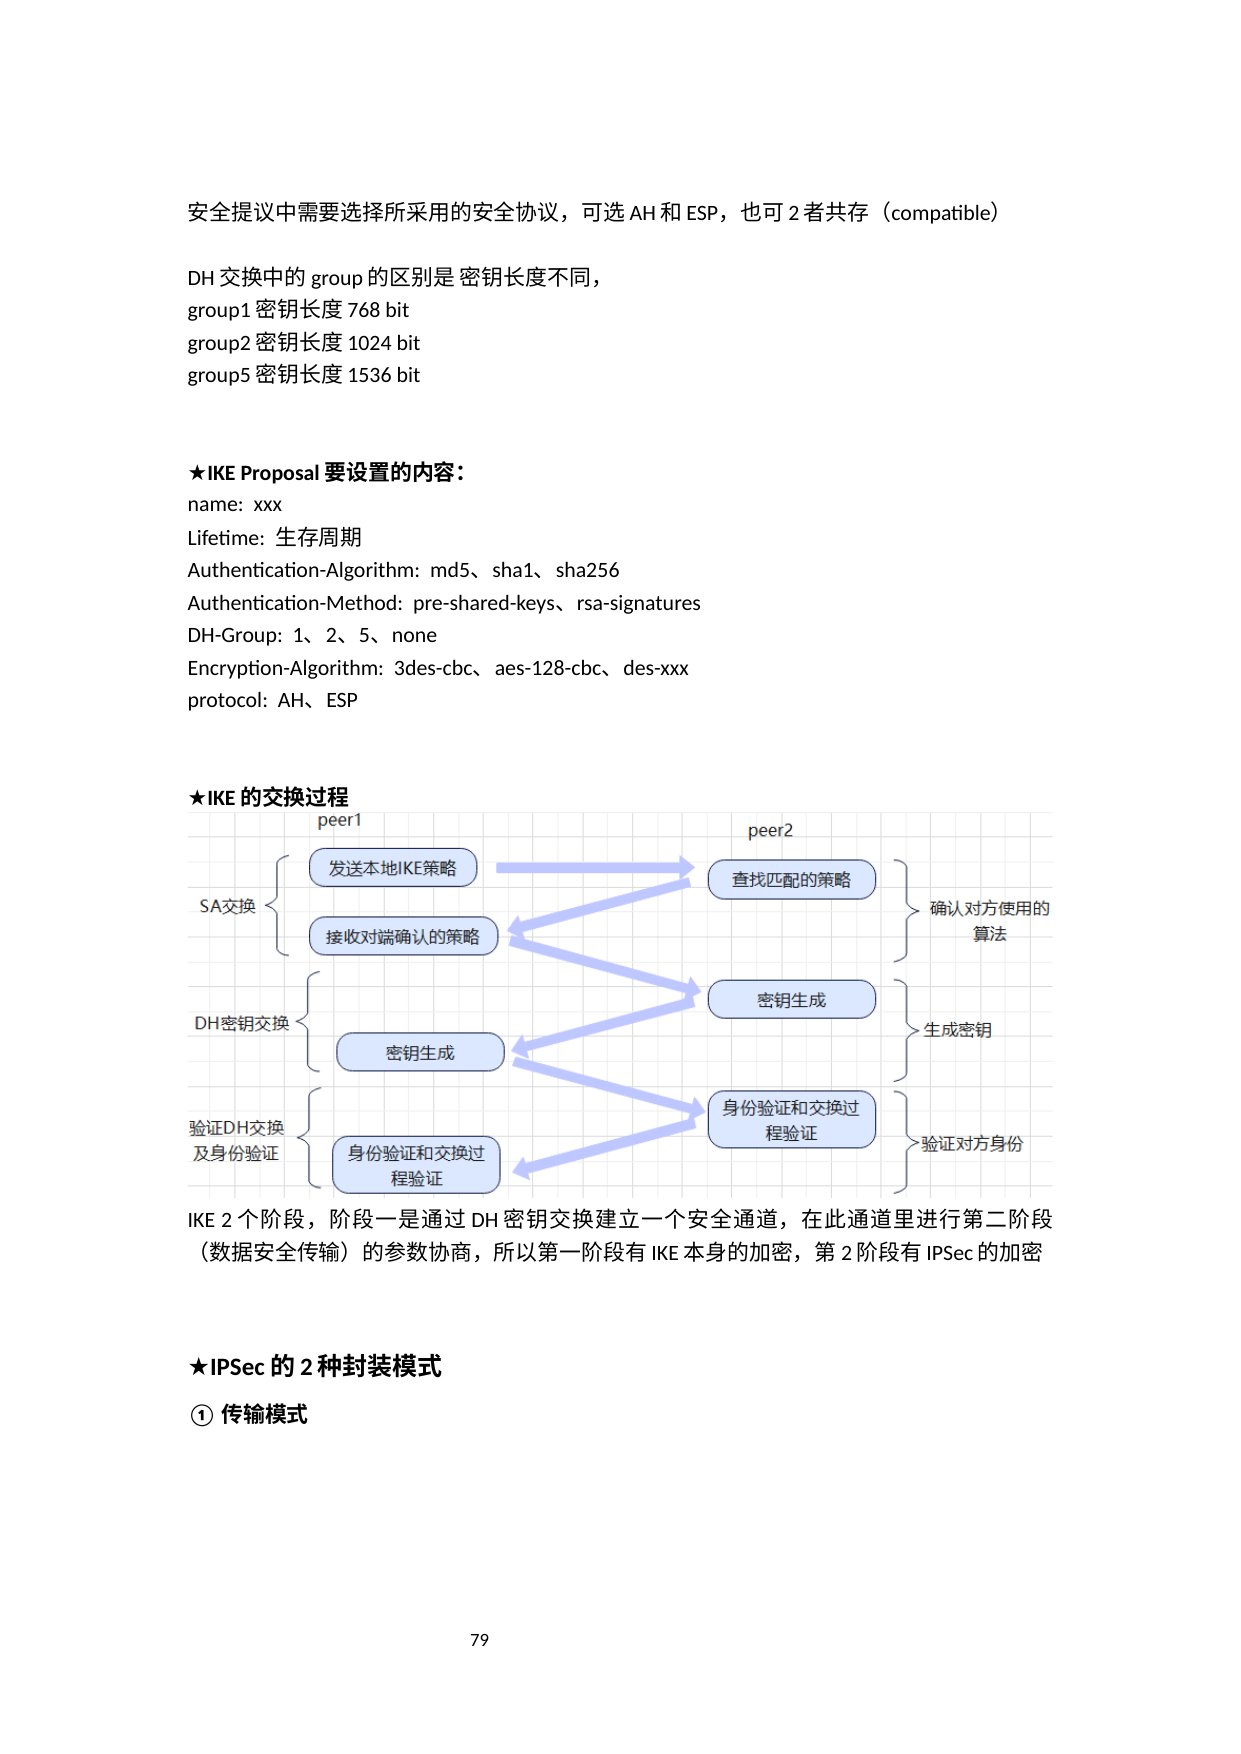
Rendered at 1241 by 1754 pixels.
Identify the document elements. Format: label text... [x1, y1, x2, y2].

text Authentication-Method: pre-shared-keys、rsa-signatures [187, 584, 1053, 617]
text Lifetime: 生存周期 [187, 519, 1053, 552]
text ★IKE的交换过程 [187, 779, 1053, 812]
text group5密钥长度1536 bit [187, 357, 1053, 389]
text DH交换中的group的区别是 密钥长度不同， [187, 259, 1053, 292]
text name: xxx [187, 487, 1053, 519]
text group2密钥长度1024 bit [187, 324, 1053, 357]
text IKE 2个阶段，阶段一是通过DH密钥交换建立一个安全通道，在此通道里进行第二阶段（数据安全传输）的参数协商，所以第一阶段有IKE本身的加密，第2阶段有IPSec的加密 [187, 1202, 1053, 1267]
text ①传输模式 [187, 1397, 1053, 1429]
text group1密钥长度768 bit [187, 292, 1053, 324]
text Encryption-Algorithm: 3des-cbc、aes-128-cbc、des-xxx [187, 649, 1053, 682]
text 安全提议中需要选择所采用的安全协议，可选AH和ESP，也可2者共存（compatible） [187, 194, 1053, 227]
text Authentication-Algorithm: md5、sha1、sha256 [187, 552, 1053, 584]
text protocol: AH、ESP [187, 682, 1053, 714]
text ★IKE Proposal要设置的内容： [187, 454, 1053, 487]
text DH-Group: 1、2、5、none [187, 617, 1053, 649]
picture [187, 812, 1053, 1198]
text ★IPSec的2种封装模式 [187, 1332, 1053, 1397]
